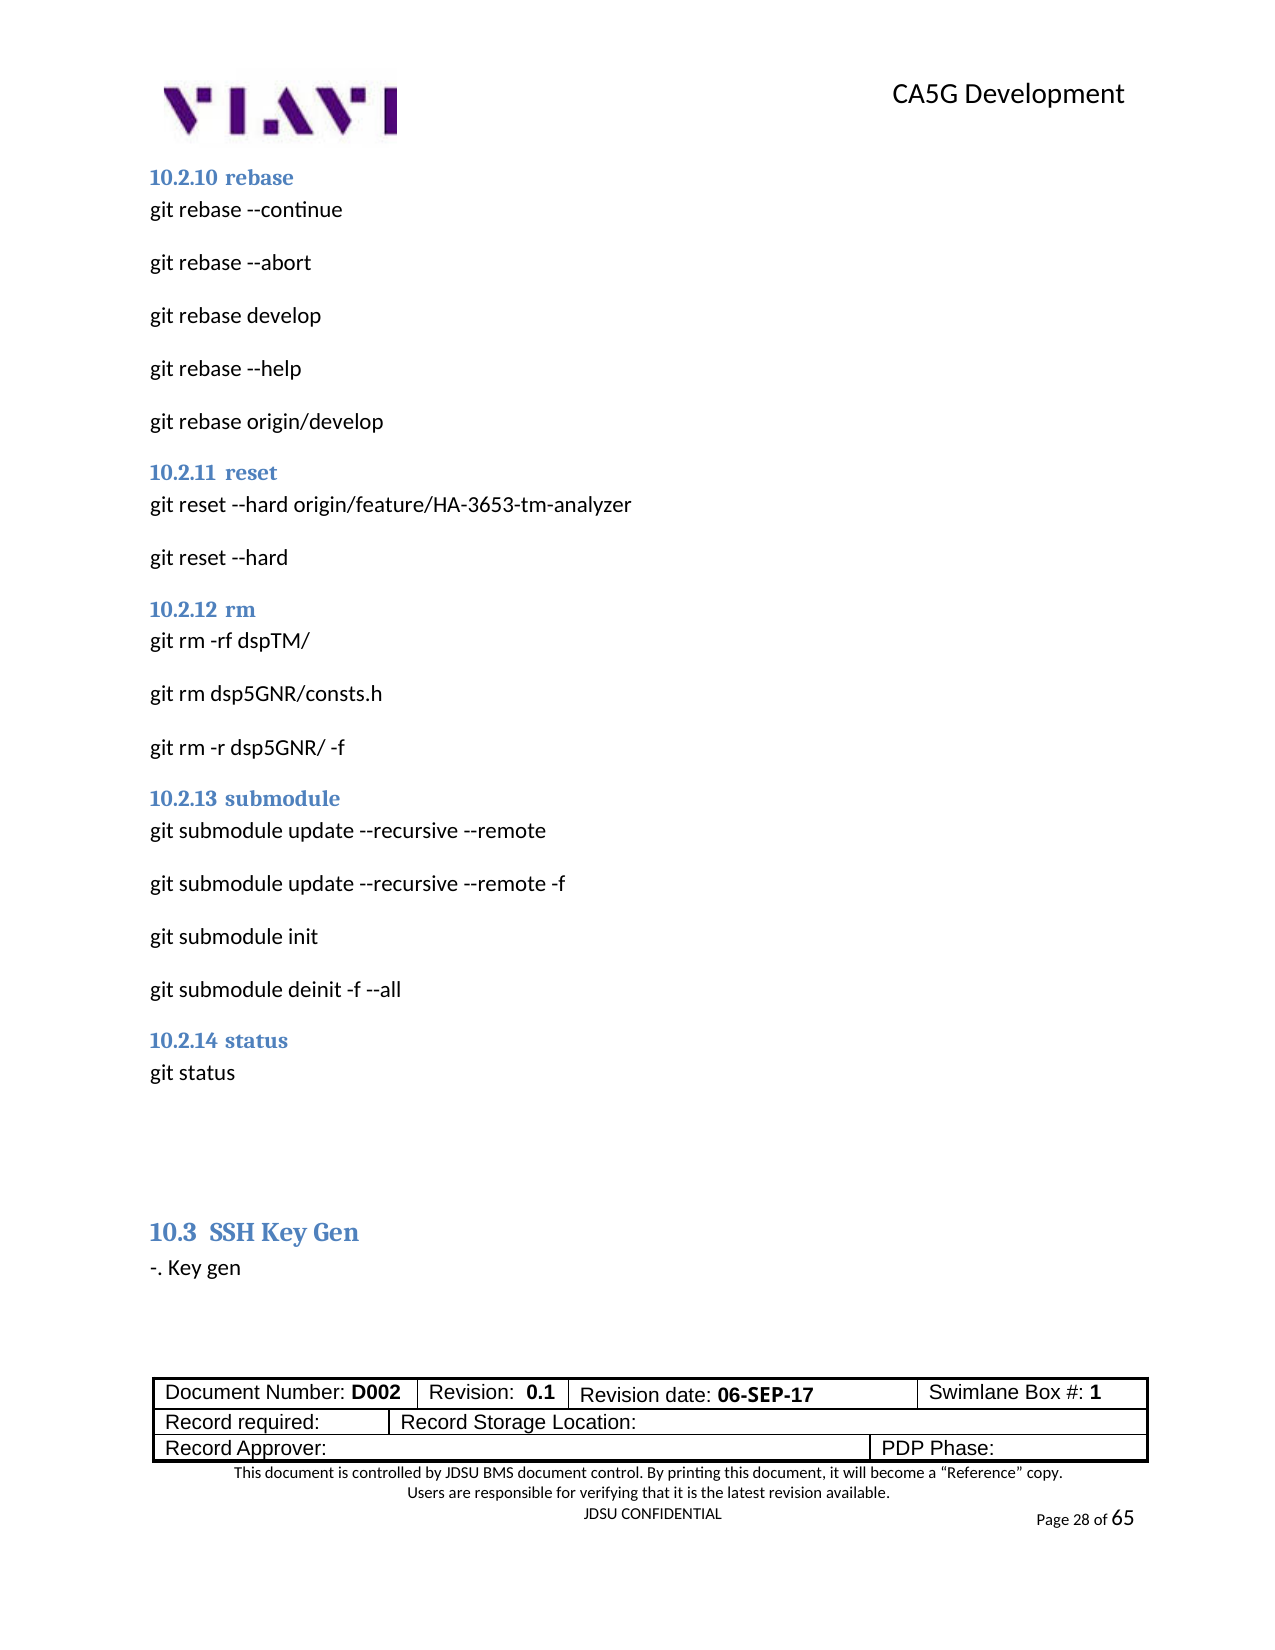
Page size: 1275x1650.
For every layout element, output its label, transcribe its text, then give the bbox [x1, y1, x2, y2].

text git status [150, 1058, 1125, 1086]
text git rm -rf dspTM/ [150, 627, 1125, 654]
text git rebase --continue [150, 195, 1125, 223]
subtitle rm [150, 596, 1125, 623]
text git rebase --help [150, 354, 1125, 382]
text git submodule init [150, 922, 1125, 950]
text git submodule deinit -f --all [150, 975, 1125, 1003]
text git submodule update --recursive --remote -f [150, 869, 1125, 897]
text git rm dsp5GNR/consts.h [150, 679, 1125, 708]
text git reset --hard origin/feature/HA-3653-tm-analyzer [150, 490, 1125, 518]
text git submodule update --recursive --remote [150, 816, 1125, 844]
subtitle submodule [150, 786, 1125, 812]
picture [162, 68, 397, 146]
text git rebase develop [150, 301, 1125, 329]
subtitle SSH Key Gen [150, 1217, 1125, 1248]
text git reset --hard [150, 543, 1125, 571]
text git rebase --abort [150, 248, 1125, 276]
text git rebase origin/develop [150, 407, 1125, 435]
text git rm -r dsp5GNR/ -f [150, 733, 1125, 761]
subtitle status [150, 1028, 1125, 1054]
subtitle reset [150, 460, 1125, 486]
text -. Key gen [150, 1253, 1125, 1281]
subtitle rebase [150, 165, 1125, 191]
